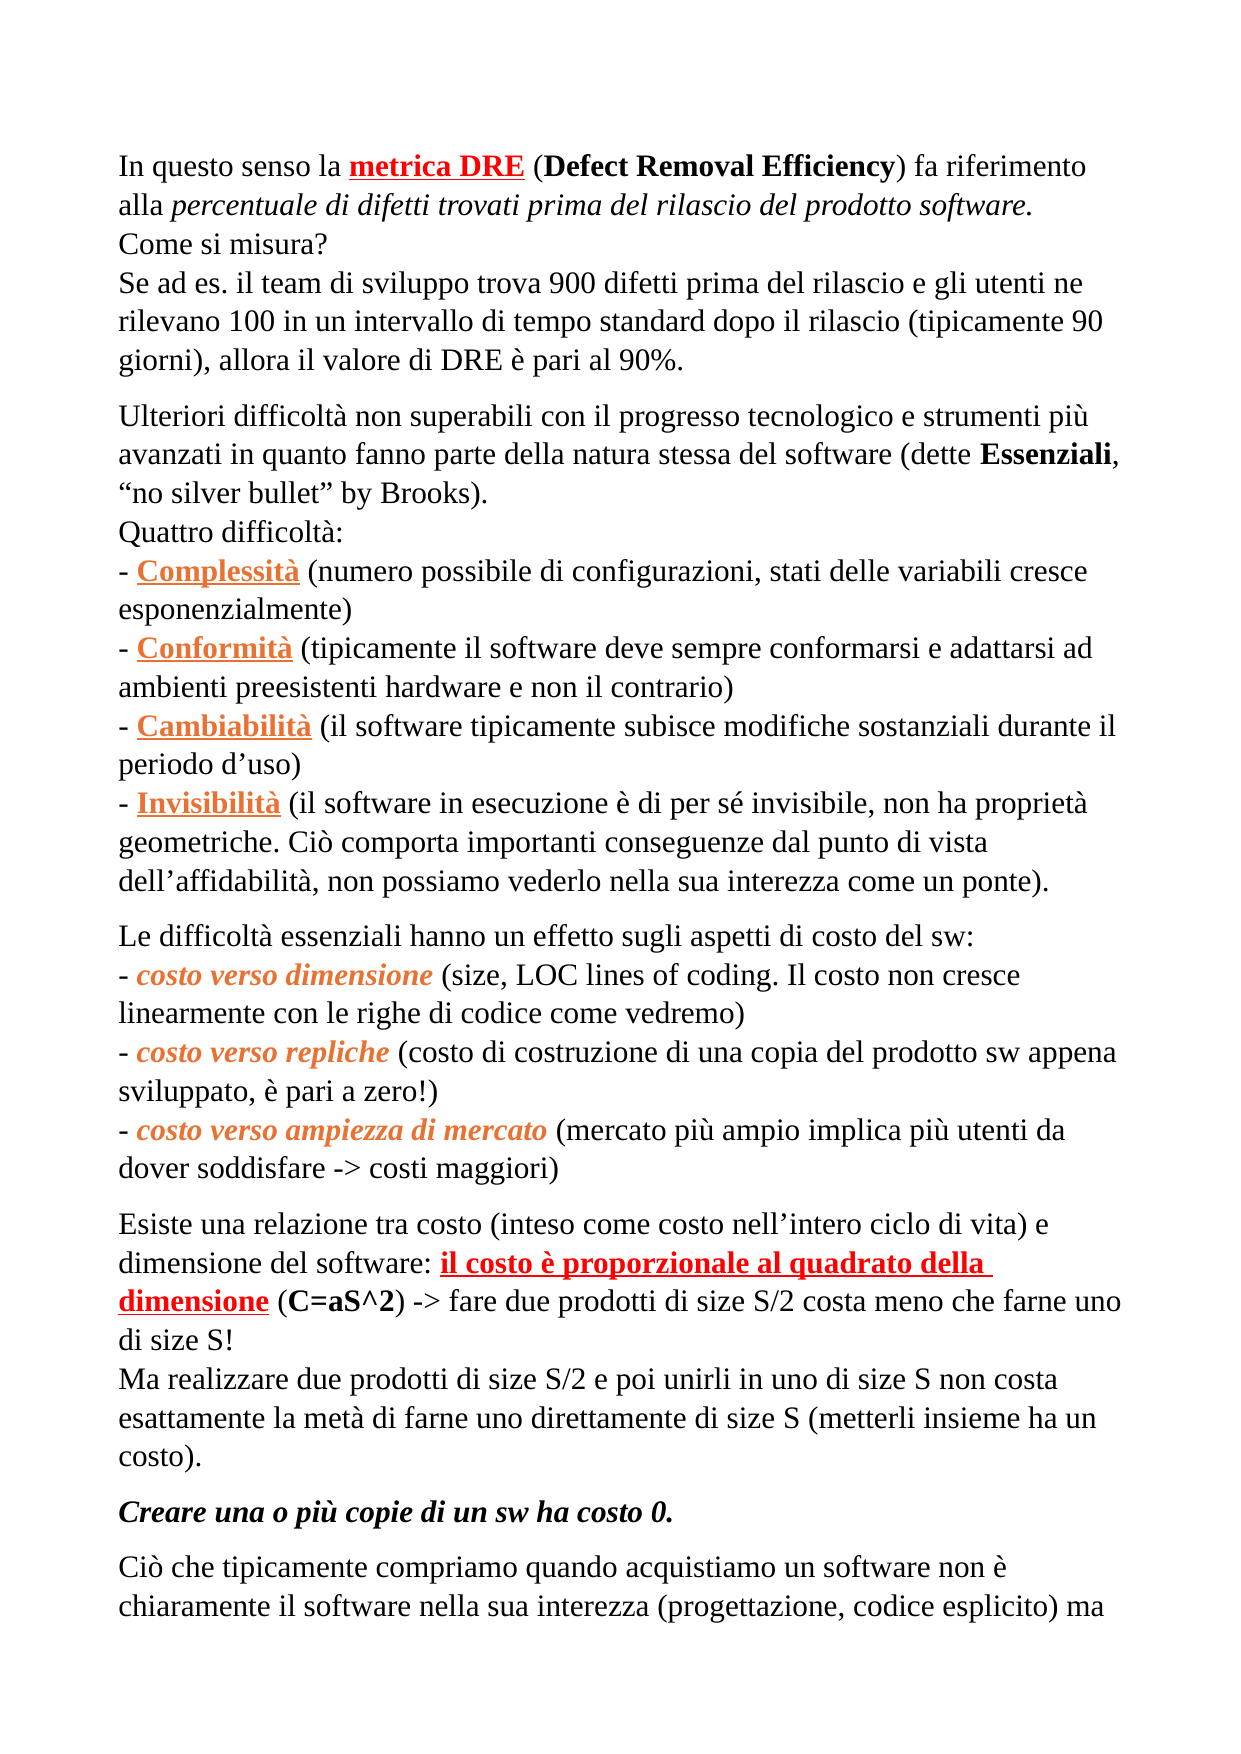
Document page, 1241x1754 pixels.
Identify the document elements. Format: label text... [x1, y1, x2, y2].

text Esiste una relazione tra costo (inteso come costo nell’intero ciclo di vita) e dimensione del software: il costo è proporzionale al quadrato della dimensione (C=aS^2) -> fare due prodotti di size S/2 costa meno che farne uno di size S! Ma realizzare due prodotti di size S/2 e poi unirli in uno di size S non costa esattamente la metà di farne uno direttamente di size S (metterli insieme ha un costo). [118, 1205, 1122, 1473]
text In questo senso la metrica DRE (Defect Removal Efficiency) fa riferimento alla percentuale di difetti trovati prima del rilascio del prodotto software. Come si misura? Se ad es. il team di sviluppo trova 900 difetti prima del rilascio e gli utenti ne rilevano 100 in un intervallo di tempo standard dopo il rilascio (tipicamente 90 giorni), allora il valore di DRE è pari al 90%. [118, 148, 1122, 377]
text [118, 1548, 1122, 1623]
text Ulteriori difficoltà non superabili con il progresso tecnologico e strumenti più avanzati in quanto fanno parte della natura stessa del software (dette Essenziali, “no silver bullet” by Brooks). Quattro difficoltà: - Complessità (numero possibile di configurazioni, stati delle variabili cresce esponenzialmente) - Conformità (tipicamente il software deve sempre conformarsi e adattarsi ad ambienti preesistenti hardware e non il contrario) - Cambiabilità (il software tipicamente subisce modifiche sostanziali durante il periodo d’uso) - Invisibilità (il software in esecuzione è di per sé invisibile, non ha proprietà geometriche. Ciò comporta importanti conseguenze dal punto di vista dell’affidabilità, non possiamo vederlo nella sua interezza come un ponte). [118, 397, 1122, 898]
text Creare una o più copie di un sw ha costo 0. [118, 1493, 1122, 1529]
text Le difficoltà essenziali hanno un effetto sugli aspetti di costo del sw: - costo verso dimensione (size, LOC lines of coding. Il costo non cresce linearmente con le righe di codice come vedremo) - costo verso repliche (costo di costruzione di una copia del prodotto sw appena sviluppato, è pari a zero!) - costo verso ampiezza di mercato (mercato più ampio implica più utenti da dover soddisfare -> costi maggiori) [118, 917, 1122, 1186]
